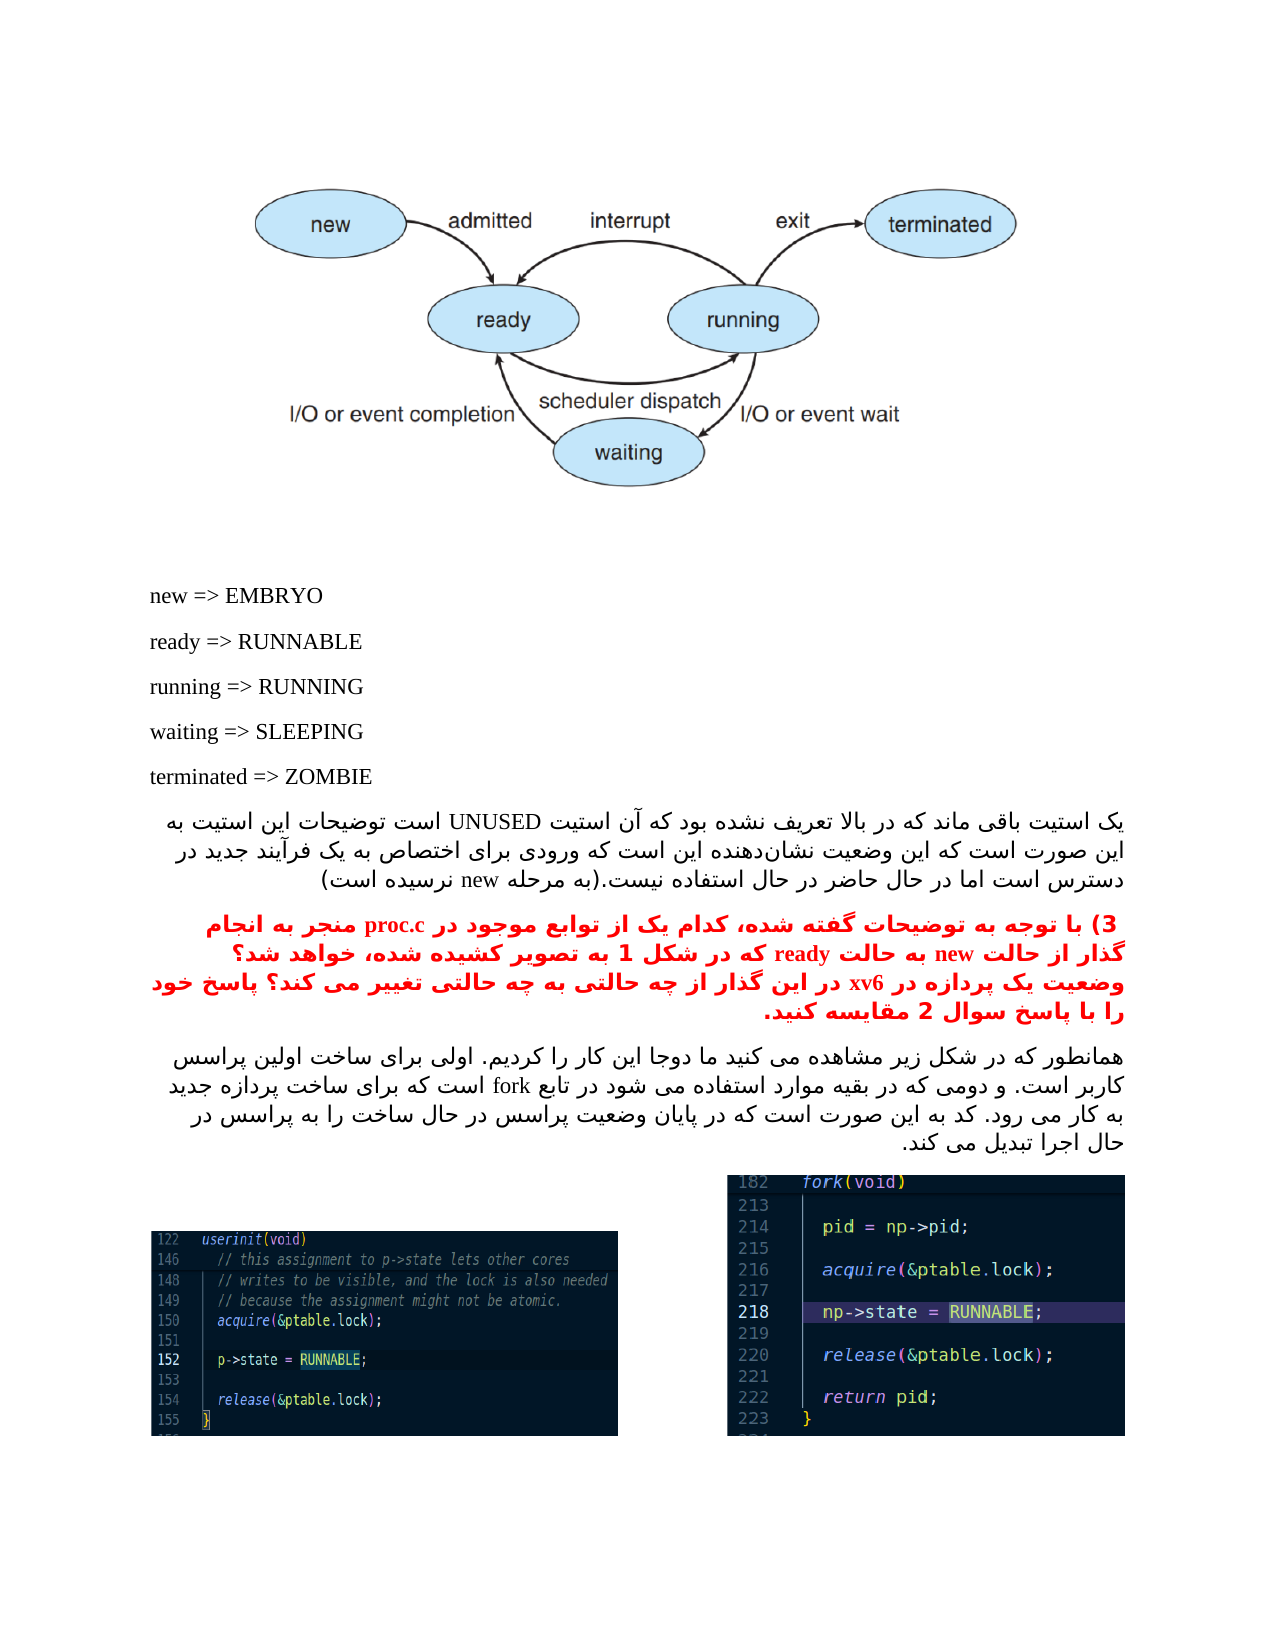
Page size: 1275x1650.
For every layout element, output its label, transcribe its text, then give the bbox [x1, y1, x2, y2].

picture [727, 1175, 1125, 1436]
text همانطور که در شکل زیر مشاهده می کنید ما دوجا این کار را کردیم. اولی برای ساخت اولین پراسس کاربر است. و دومی که در بقیه موارد استفاده می شود در تابع fork است که برای ساخت پردازه جدید به کار می رود. کد به این صورت است که در پایان وضعیت پراسس در حال ساخت را به پراسس در حال اجرا تبدیل می کند. [150, 1043, 1125, 1156]
text running => RUNNING [150, 673, 1125, 699]
text ready => RUNNABLE [150, 628, 1125, 654]
text یک استیت باقی ماند که در بالا تعریف نشده بود که آن استیت UNUSED است توضیحات این استیت به این صورت است که این وضعیت نشان‌دهنده این است که ورودی برای اختصاص به یک فرآیند جدید در دسترس است اما در حال حاضر در حال استفاده نیست.(به مرحله new نرسیده است) [150, 808, 1125, 892]
text 3) با توجه به توضیحات گفته شده، کدام یک از توابع موجود در proc.c منجر به انجام گذار از حالت new به حالت ready که در شکل 1 به تصویر کشیده شده، خواهد شد؟ وضعیت یک پردازه در xv6 در این گذار از چه حالتی به چه حالتی تغییر می کند؟ پاسخ خود را با پاسخ سوال 2 مقایسه کنید. [150, 911, 1125, 1024]
text terminated => ZOMBIE [150, 763, 1125, 789]
text waiting => SLEEPING [150, 718, 1125, 744]
picture [151, 1231, 618, 1436]
picture [150, 150, 1125, 519]
text new => EMBRYO [150, 583, 1125, 609]
